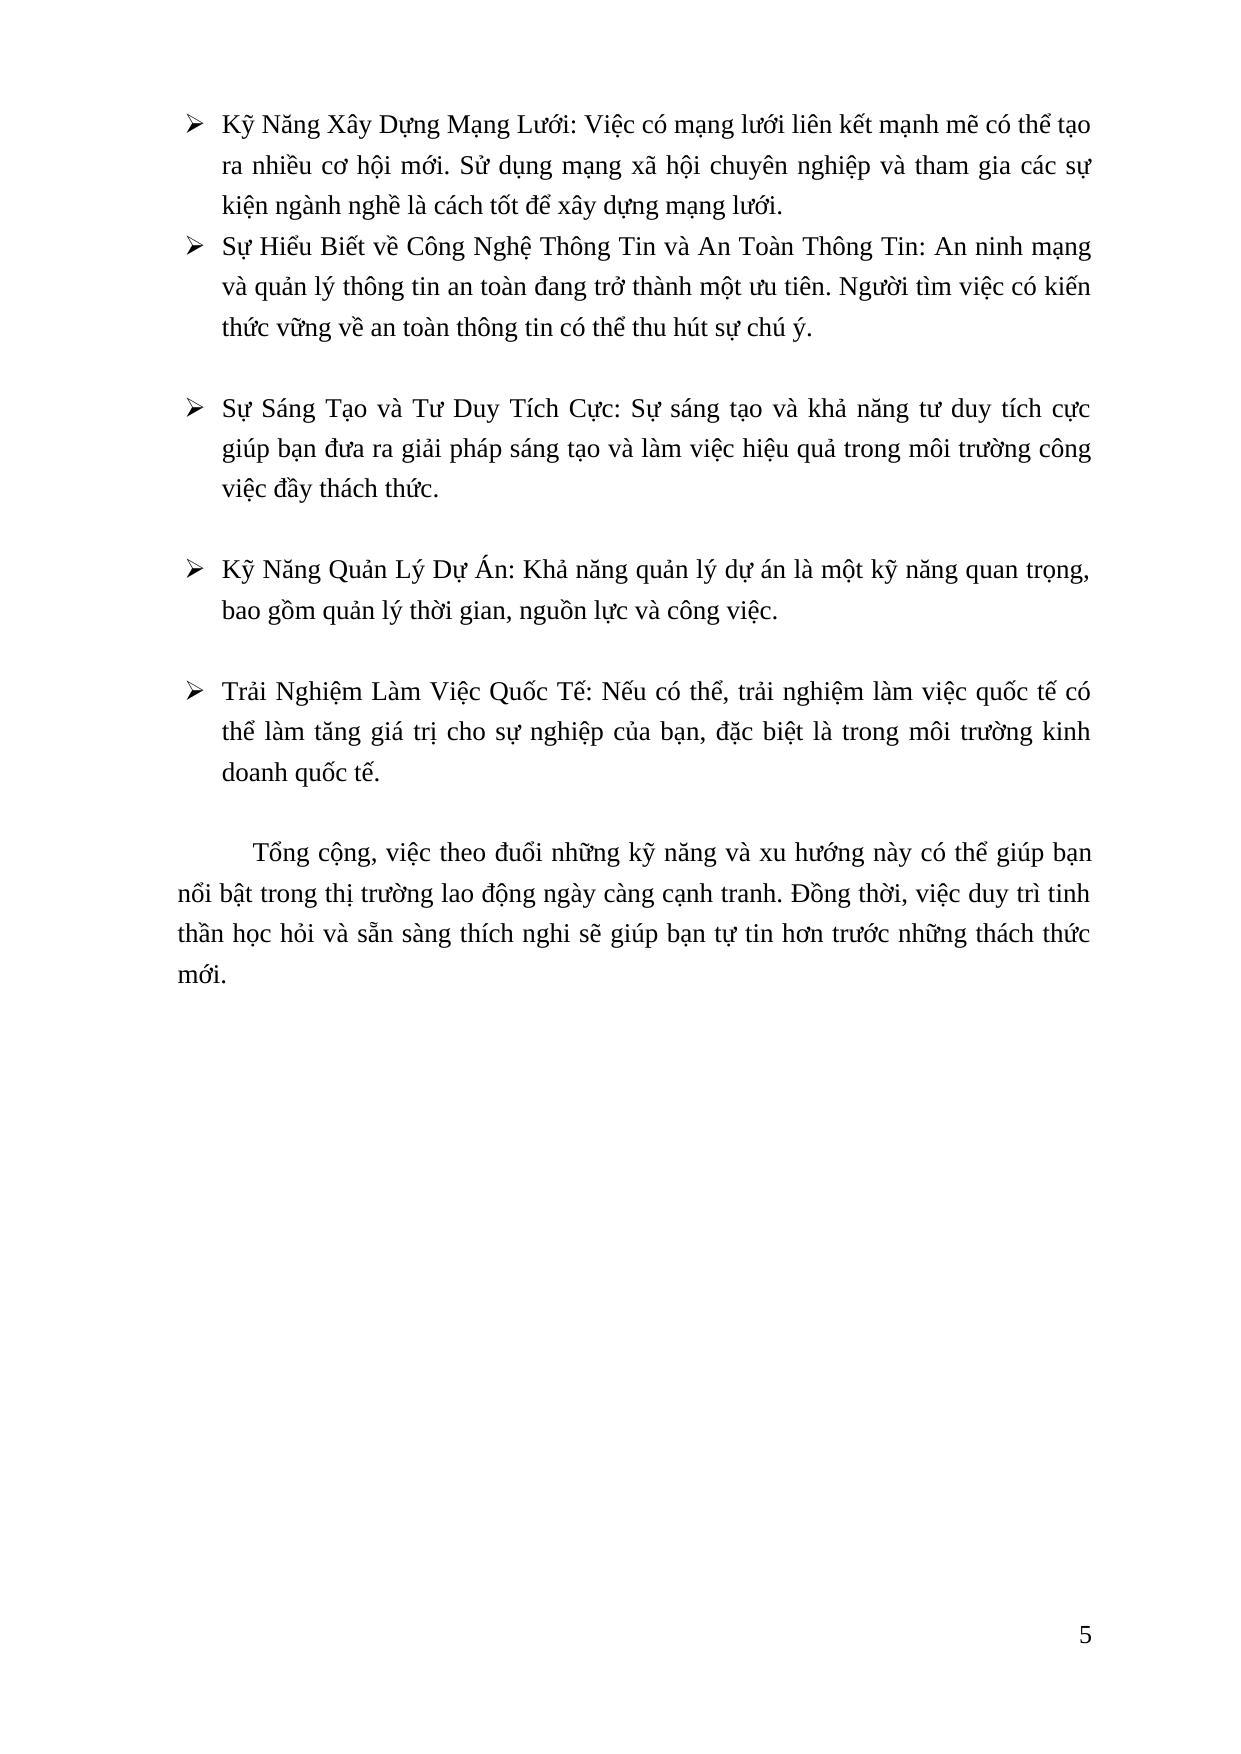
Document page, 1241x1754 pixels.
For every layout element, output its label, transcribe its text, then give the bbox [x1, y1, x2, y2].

list Sự Sáng Tạo và Tư Duy Tích Cực: Sự sáng tạo và khả năng tư duy tích cực giúp bạn đưa ra giải pháp sáng tạo và làm việc hiệu quả trong môi trường công việc đầy thách thức. [184, 392, 1092, 504]
list Kỹ Năng Quản Lý Dự Án: Khả năng quản lý dự án là một kỹ năng quan trọng, bao gồm quản lý thời gian, nguồn lực và công việc. [184, 553, 1092, 625]
list Sự Hiểu Biết về Công Nghệ Thông Tin và An Toàn Thông Tin: An ninh mạng và quản lý thông tin an toàn đang trở thành một ưu tiên. Người tìm việc có kiến thức vững về an toàn thông tin có thể thu hút sự chú ý. [184, 230, 1092, 342]
list Trải Nghiệm Làm Việc Quốc Tế: Nếu có thể, trải nghiệm làm việc quốc tế có thể làm tăng giá trị cho sự nghiệp của bạn, đặc biệt là trong môi trường kinh doanh quốc tế. [184, 675, 1092, 787]
text Tổng cộng, việc theo đuổi những kỹ năng và xu hướng này có thể giúp bạn nổi bật trong thị trường lao động ngày càng cạnh tranh. Đồng thời, việc duy trì tinh thần học hỏi và sẵn sàng thích nghi sẽ giúp bạn tự tin hơn trước những thách thức mới. [177, 837, 1092, 989]
list Kỹ Năng Xây Dựng Mạng Lưới: Việc có mạng lưới liên kết mạnh mẽ có thể tạo ra nhiều cơ hội mới. Sử dụng mạng xã hội chuyên nghiệp và tham gia các sự kiện ngành nghề là cách tốt để xây dựng mạng lưới. [184, 108, 1092, 221]
